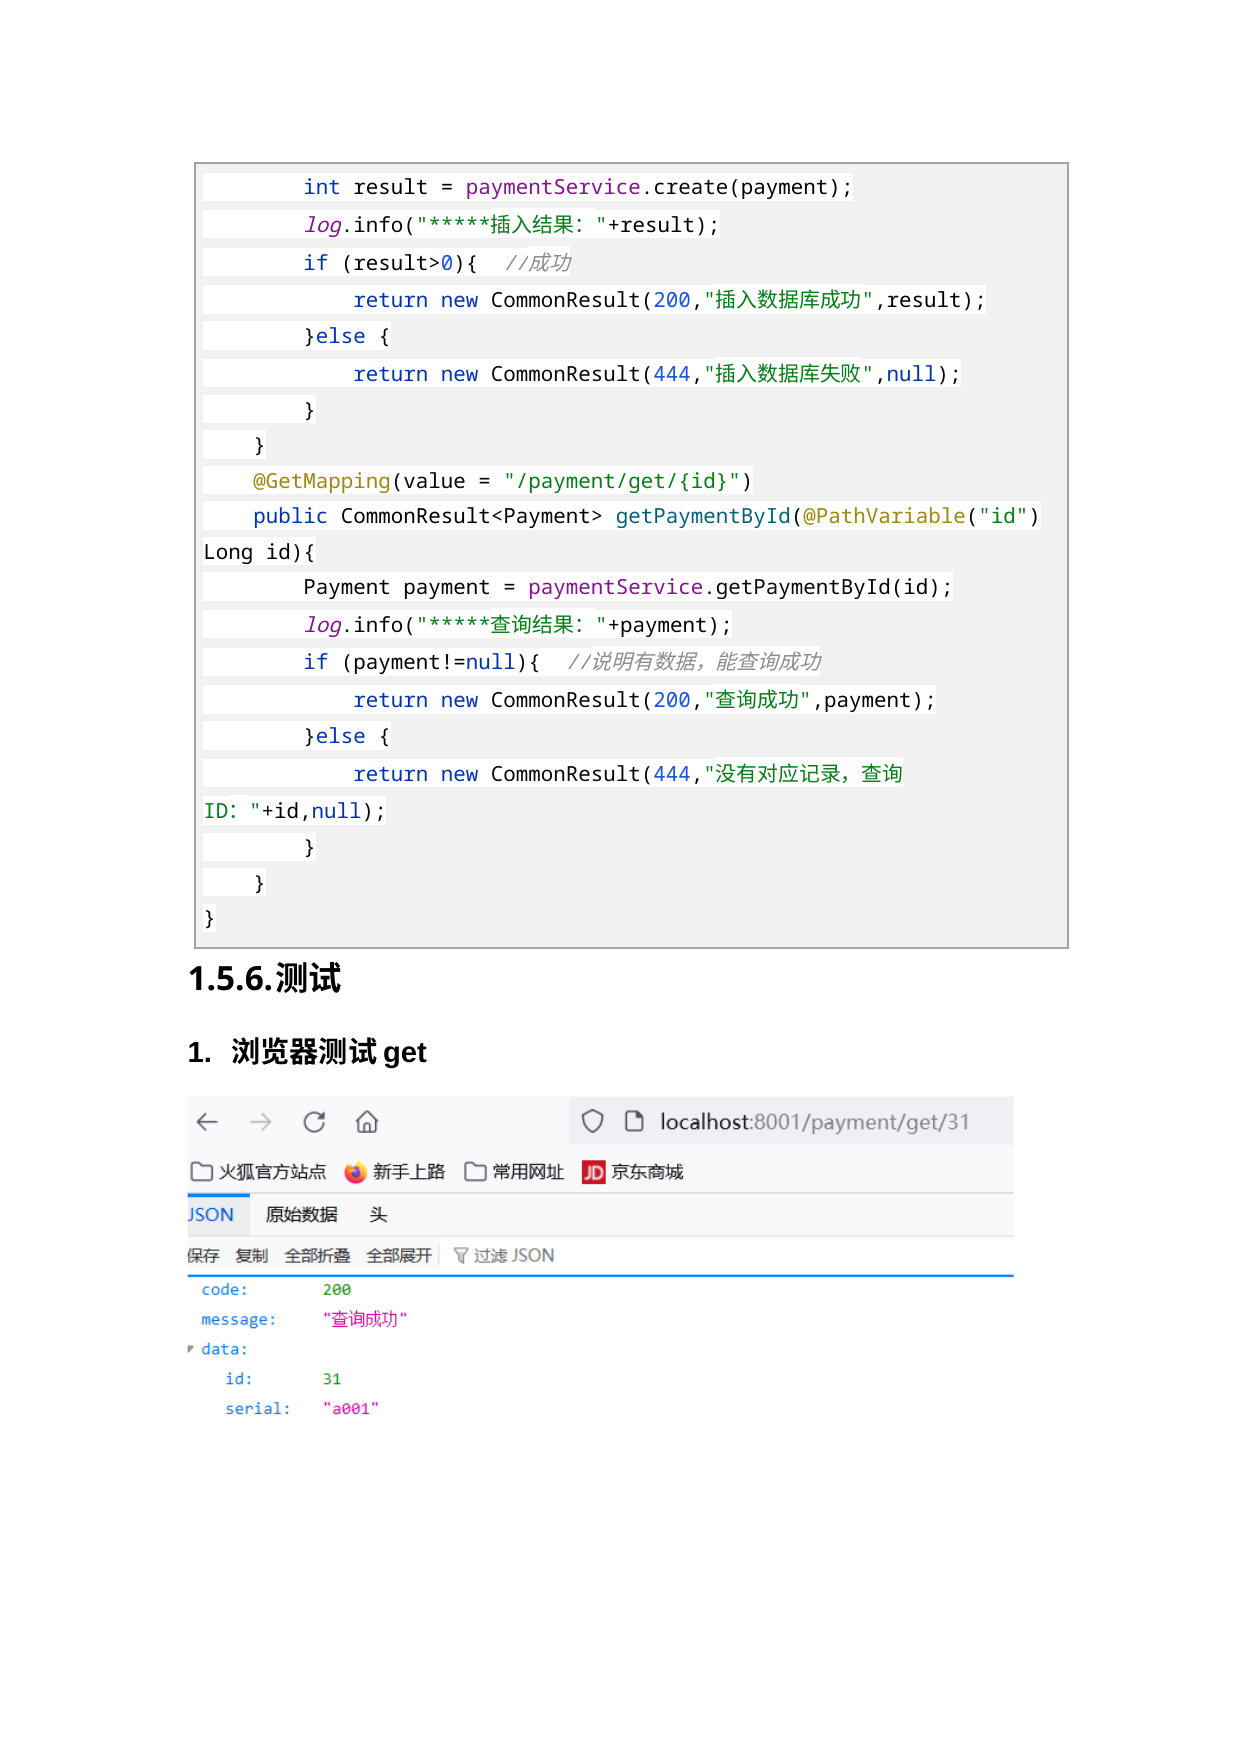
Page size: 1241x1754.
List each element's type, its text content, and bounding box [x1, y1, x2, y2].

subtitle 浏览器测试get [187, 1028, 1053, 1071]
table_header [196, 164, 1067, 947]
subtitle 测试 [187, 951, 1053, 1000]
picture [187, 1096, 1014, 1432]
